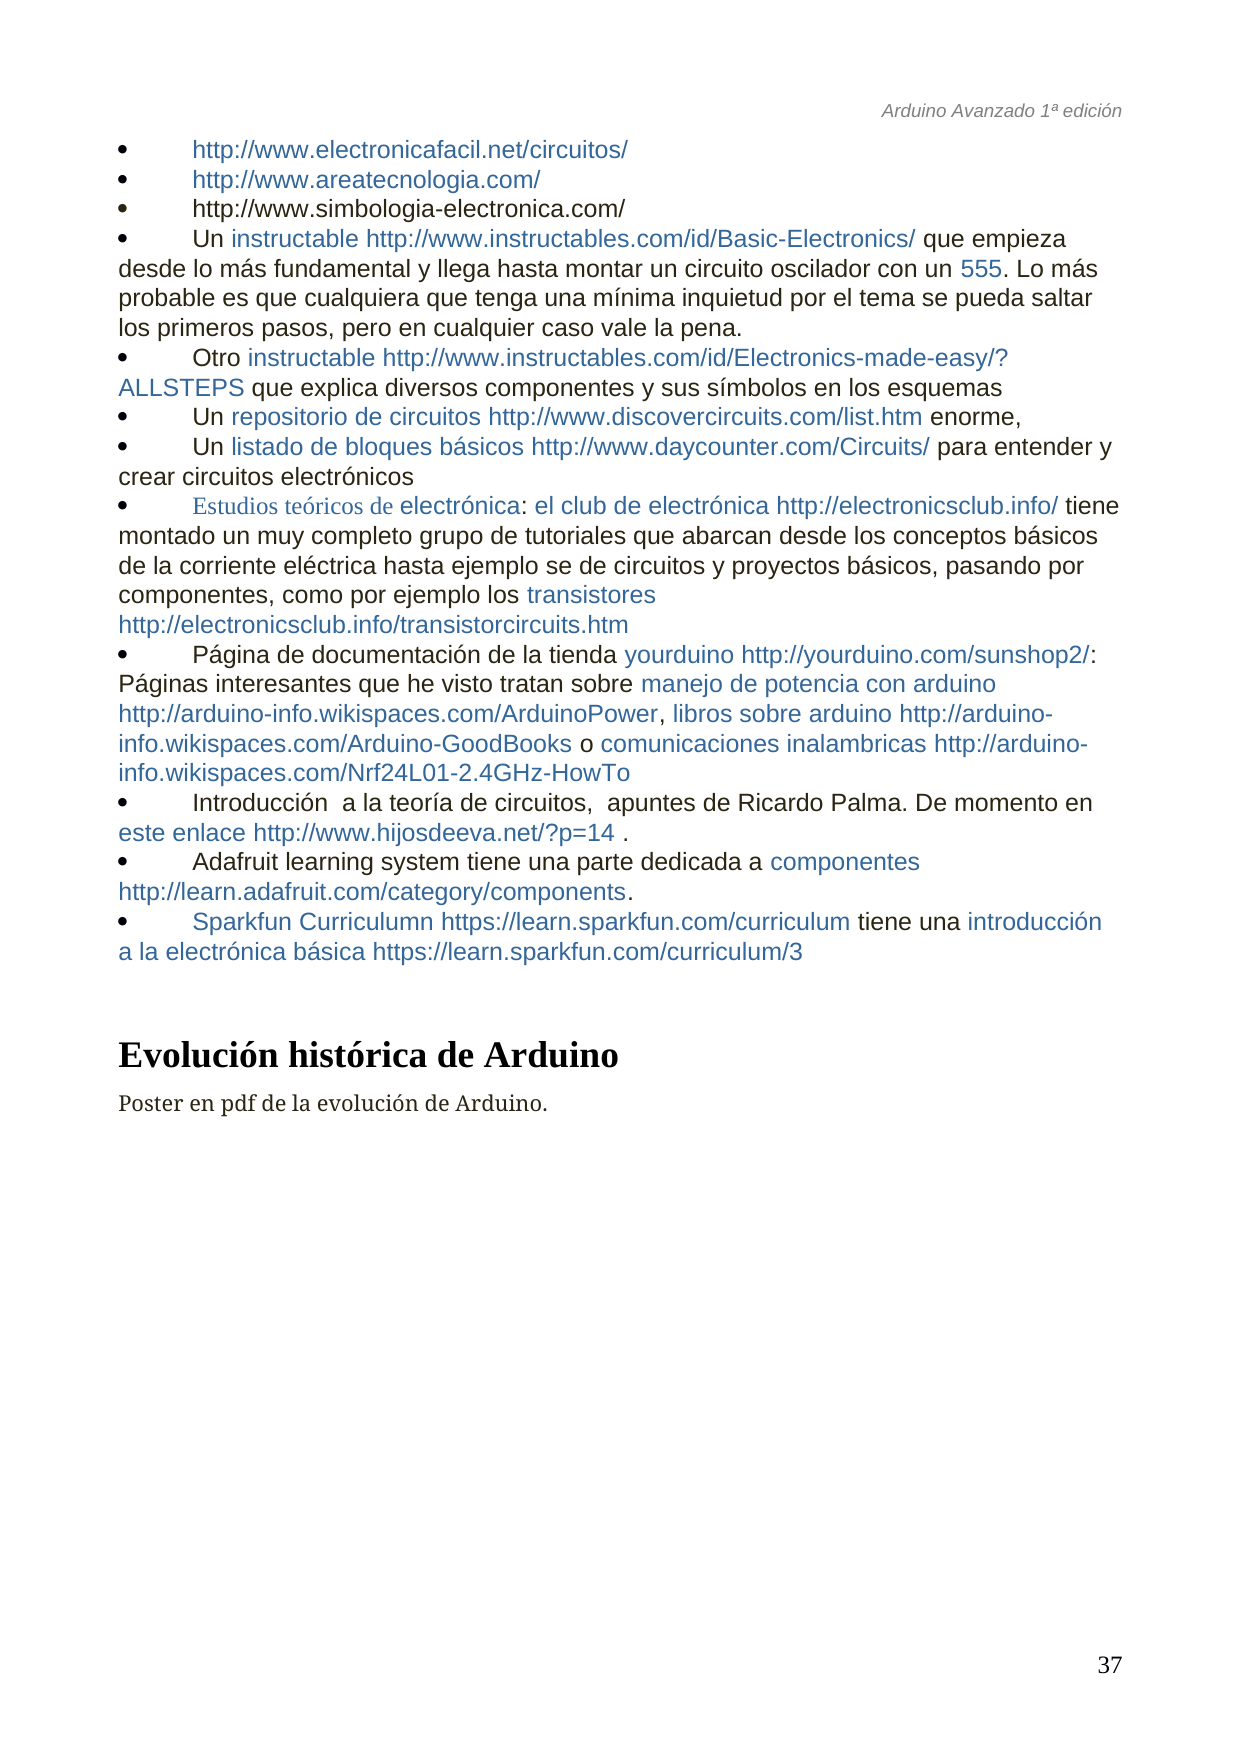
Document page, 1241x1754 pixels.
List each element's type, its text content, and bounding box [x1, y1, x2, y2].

list Otro instructable http://www.instructables.com/id/Electronics-made-easy/?ALLSTEPS que explica diversos componentes y sus símbolos en los esquemas [118, 342, 1122, 401]
subtitle Evolución histórica de Arduino [118, 1033, 1122, 1076]
list http://www.areatecnologia.com/ [118, 164, 1122, 193]
list Un repositorio de circuitos http://www.discovercircuits.com/list.htm enorme, [118, 401, 1122, 431]
list http://www.simbologia-electronica.com/ [118, 193, 1122, 223]
list Un listado de bloques básicos http://www.daycounter.com/Circuits/ para entender y crear circuitos electrónicos [118, 431, 1122, 490]
text Poster en pdf de la evolución de Arduino. [118, 1088, 1122, 1118]
list Sparkfun Curriculumn https://learn.sparkfun.com/curriculum tiene una introducción a la electrónica básica https://learn.sparkfun.com/curriculum/3 [118, 906, 1122, 965]
list Estudios teóricos de electrónica: el club de electrónica http://electronicsclub.info/ tiene montado un muy completo grupo de tutoriales que abarcan desde los conceptos básicos de la corriente eléctrica hasta ejemplo se de circuitos y proyectos básicos, pasando por componentes, como por ejemplo los transistores http://electronicsclub.info/transistorcircuits.htm [118, 490, 1122, 639]
list Página de documentación de la tienda yourduino http://yourduino.com/sunshop2/: Páginas interesantes que he visto tratan sobre manejo de potencia con arduino http://arduino-info.wikispaces.com/ArduinoPower, libros sobre arduino http://arduino-info.wikispaces.com/Arduino-GoodBooks o comunicaciones inalambricas http://arduino-info.wikispaces.com/Nrf24L01-2.4GHz-HowTo [118, 639, 1122, 787]
list http://www.electronicafacil.net/circuitos/ [118, 134, 1122, 164]
list Introducción a la teoría de circuitos, apuntes de Ricardo Palma. De momento en este enlace http://www.hijosdeeva.net/?p=14 . [118, 787, 1122, 847]
list Un instructable http://www.instructables.com/id/Basic-Electronics/ que empieza desde lo más fundamental y llega hasta montar un circuito oscilador con un 555. Lo más probable es que cualquiera que tenga una mínima inquietud por el tema se pueda saltar los primeros pasos, pero en cualquier caso vale la pena. [118, 223, 1122, 342]
list Adafruit learning system tiene una parte dedicada a componentes http://learn.adafruit.com/category/components. [118, 847, 1122, 906]
